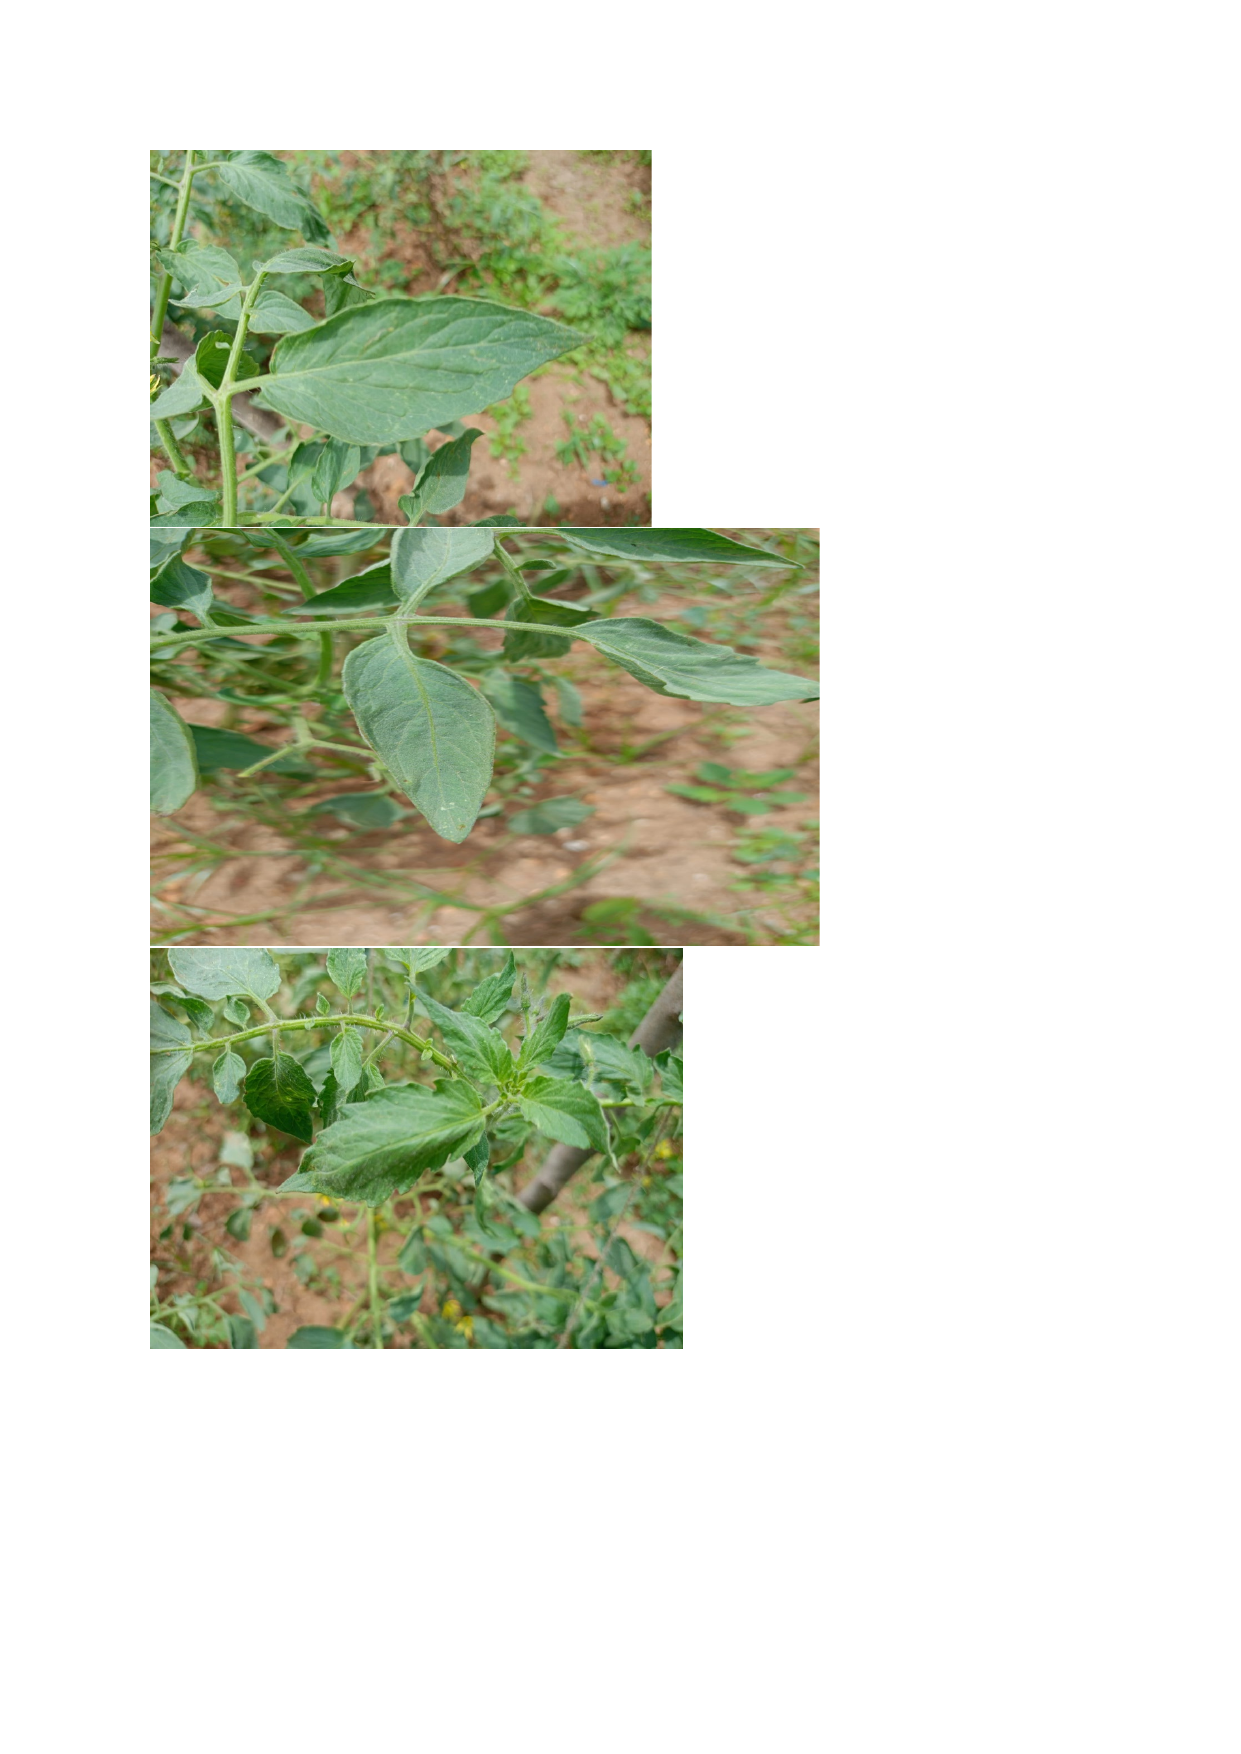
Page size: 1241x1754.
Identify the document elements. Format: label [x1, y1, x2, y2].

picture [150, 948, 683, 1349]
picture [150, 150, 652, 527]
picture [150, 528, 820, 946]
